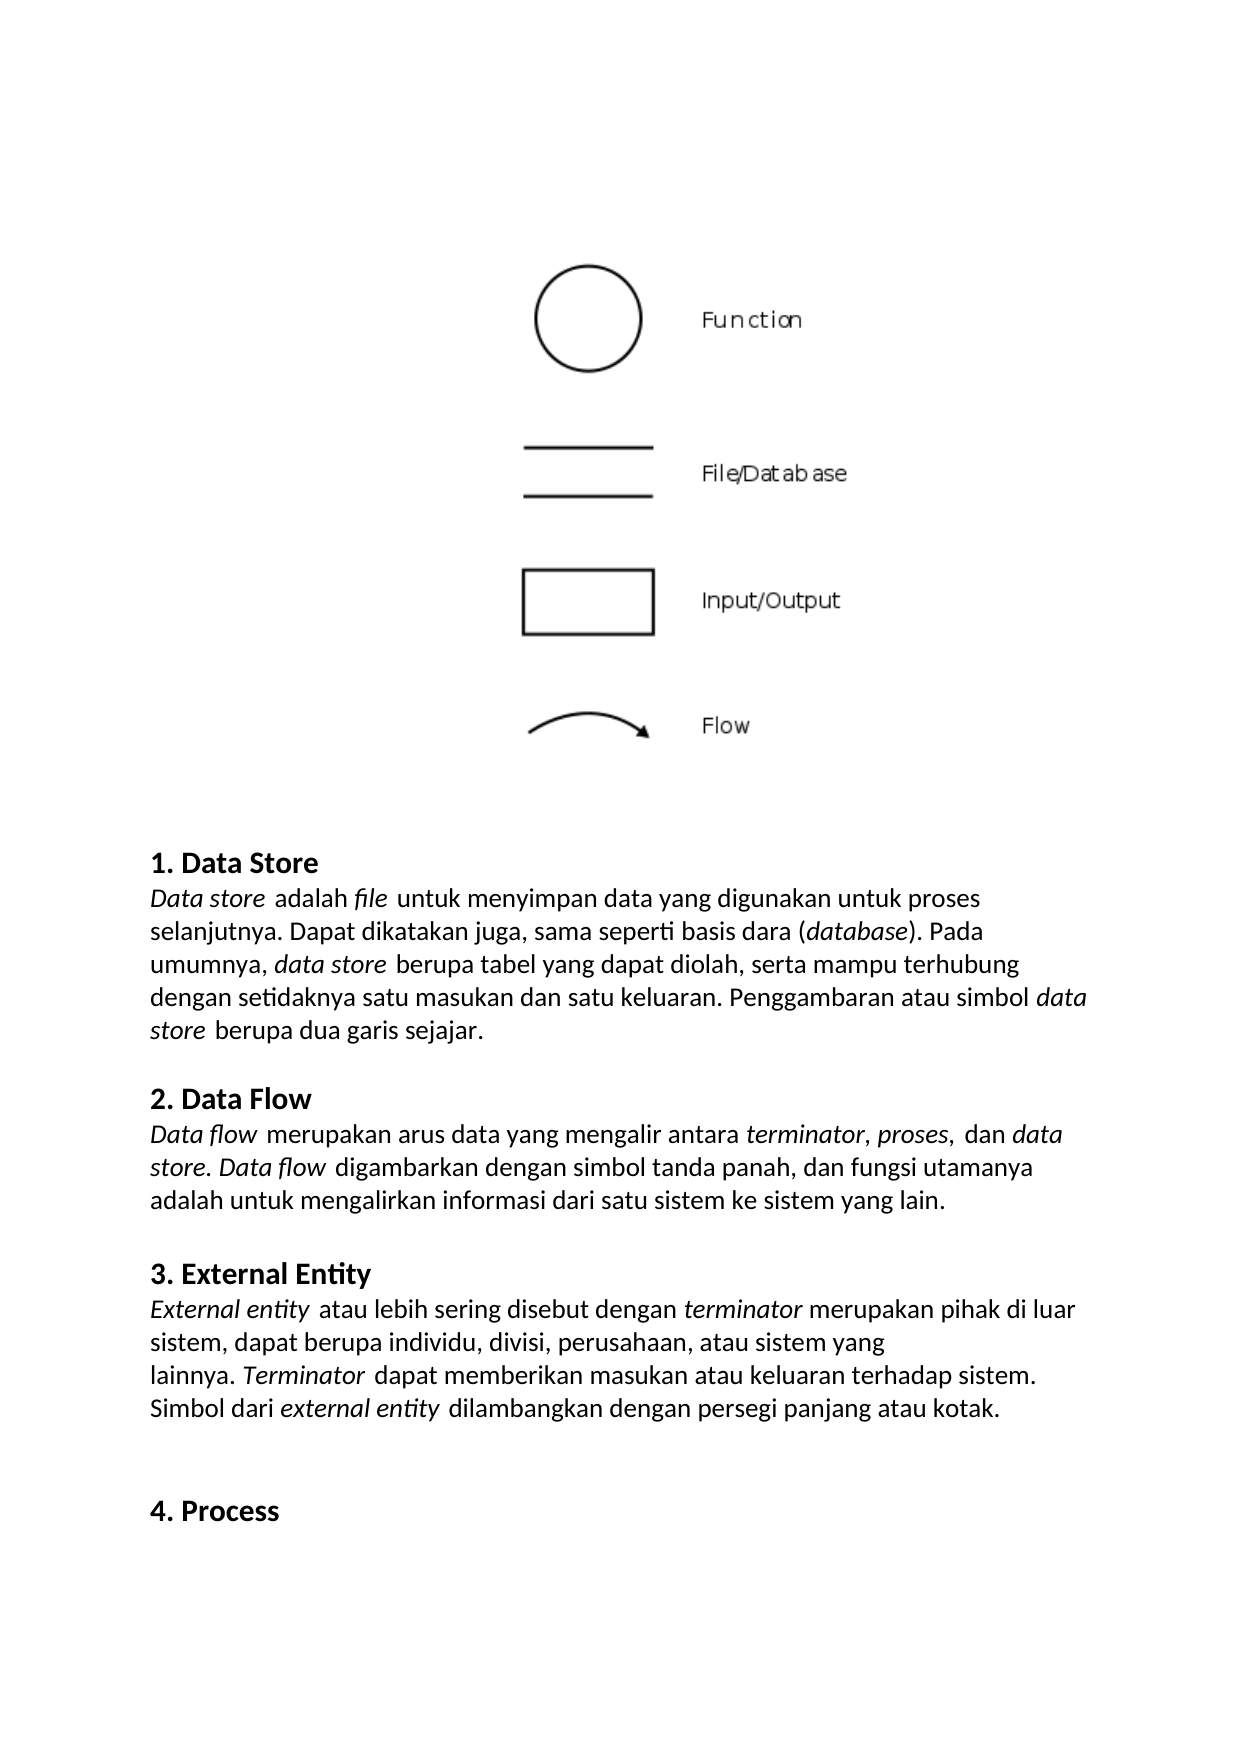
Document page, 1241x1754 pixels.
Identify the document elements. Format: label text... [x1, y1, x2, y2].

subtitle 4. Process [150, 1491, 1090, 1529]
text External entity atau lebih sering disebut dengan terminator merupakan pihak di luar sistem, dapat berupa individu, divisi, perusahaan, atau sistem yang lainnya. Terminator dapat memberikan masukan atau keluaran terhadap sistem. Simbol dari external entity dilambangkan dengan persegi panjang atau kotak. [150, 1292, 1090, 1424]
subtitle 1. Data Store [150, 843, 1090, 881]
text Data flow merupakan arus data yang mengalir antara terminator, proses, dan data store. Data flow digambarkan dengan simbol tanda panah, dan fungsi utamanya adalah untuk mengalirkan informasi dari satu sistem ke sistem yang lain. [150, 1117, 1090, 1216]
text Data store adalah file untuk menyimpan data yang digunakan untuk proses selanjutnya. Dapat dikatakan juga, sama seperti basis dara (database). Pada umumnya, data store berupa tabel yang dapat diolah, serta mampu terhubung dengan setidaknya satu masukan dan satu keluaran. Penggambaran atau simbol data store berupa dua garis sejajar. [150, 881, 1090, 1046]
picture [428, 198, 924, 776]
subtitle 2. Data Flow [150, 1079, 1090, 1117]
subtitle 3. External Entity [150, 1254, 1090, 1292]
